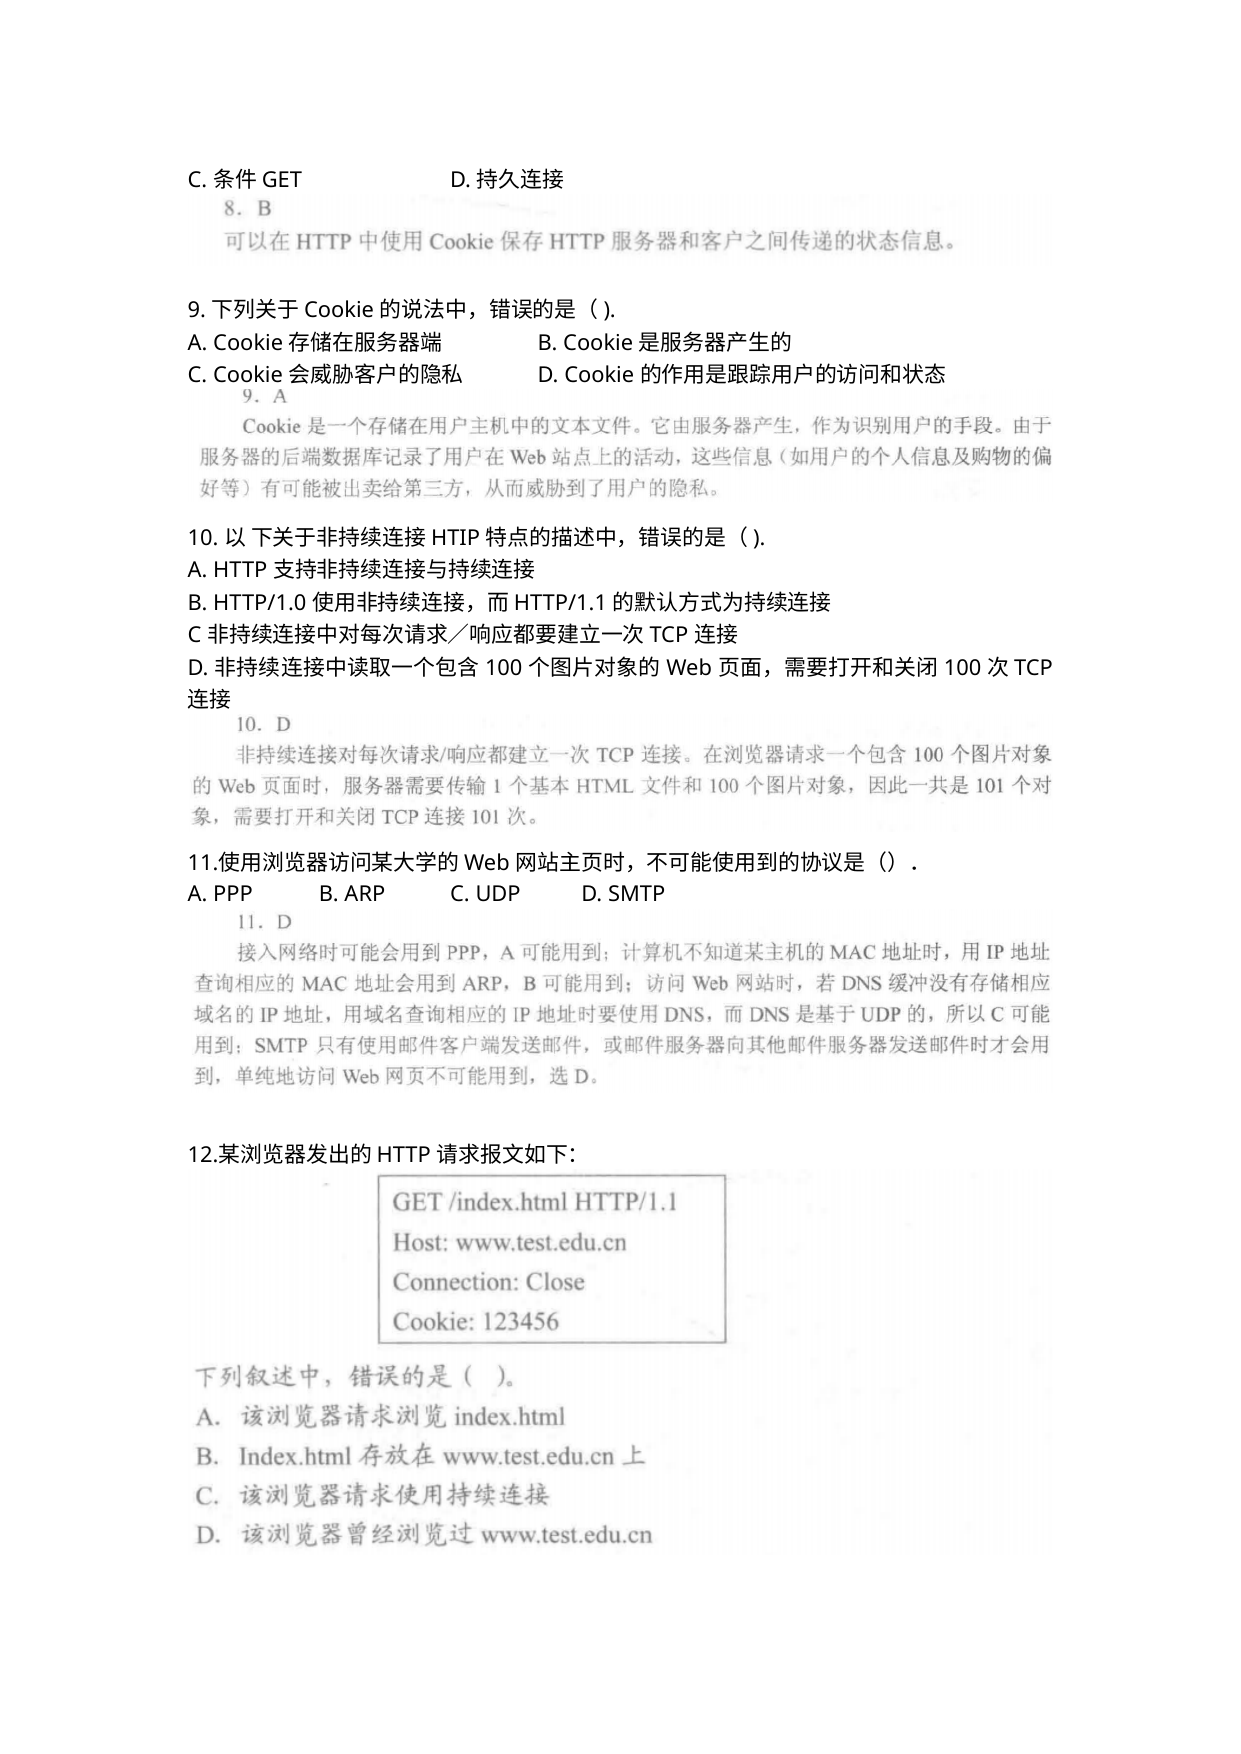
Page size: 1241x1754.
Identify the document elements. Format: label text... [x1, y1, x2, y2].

picture [187, 1169, 1053, 1555]
text C. 条件 GET D. 持久连接 [187, 162, 1053, 194]
text C 非持续连接中对每次请求／响应都要建立一次 TCP 连接 [187, 617, 1053, 649]
text A. PPP B. ARP C. UDP D. SMTP [187, 877, 1053, 909]
picture [187, 909, 1053, 1093]
text D. 非持续连接中读取一个包含 100 个图片对象的 Web 页面，需要打开和关闭 100 次TCP 连接 [187, 649, 1053, 714]
text B. HTTP/1.0 使用非持续连接，而 HTTP/1.1 的默认方式为持续连接 [187, 584, 1053, 617]
text C. Cookie 会威胁客户的隐私 D. Cookie 的作用是跟踪用户的访问和状态 [187, 357, 1053, 389]
text A. HTTP 支持非持续连接与持续连接 [187, 552, 1053, 584]
picture [187, 714, 1053, 832]
picture [187, 194, 1053, 266]
picture [187, 389, 1053, 502]
text 12.某浏览器发出的 HTTP 请求报文如下： [187, 1137, 1053, 1169]
text A. Cookie 存储在服务器端 B. Cookie 是服务器产生的 [187, 324, 1053, 357]
text 9. 下列关于 Cookie 的说法中，错误的是（ ). [187, 292, 1053, 324]
text 11.使用浏览器访问某大学的 Web 网站主页时，不可能使用到的协议是（）． [187, 844, 1053, 877]
text 10. 以 下关于非持续连接 HTIP 特点的描述中，错误的是（ ). [187, 519, 1053, 552]
